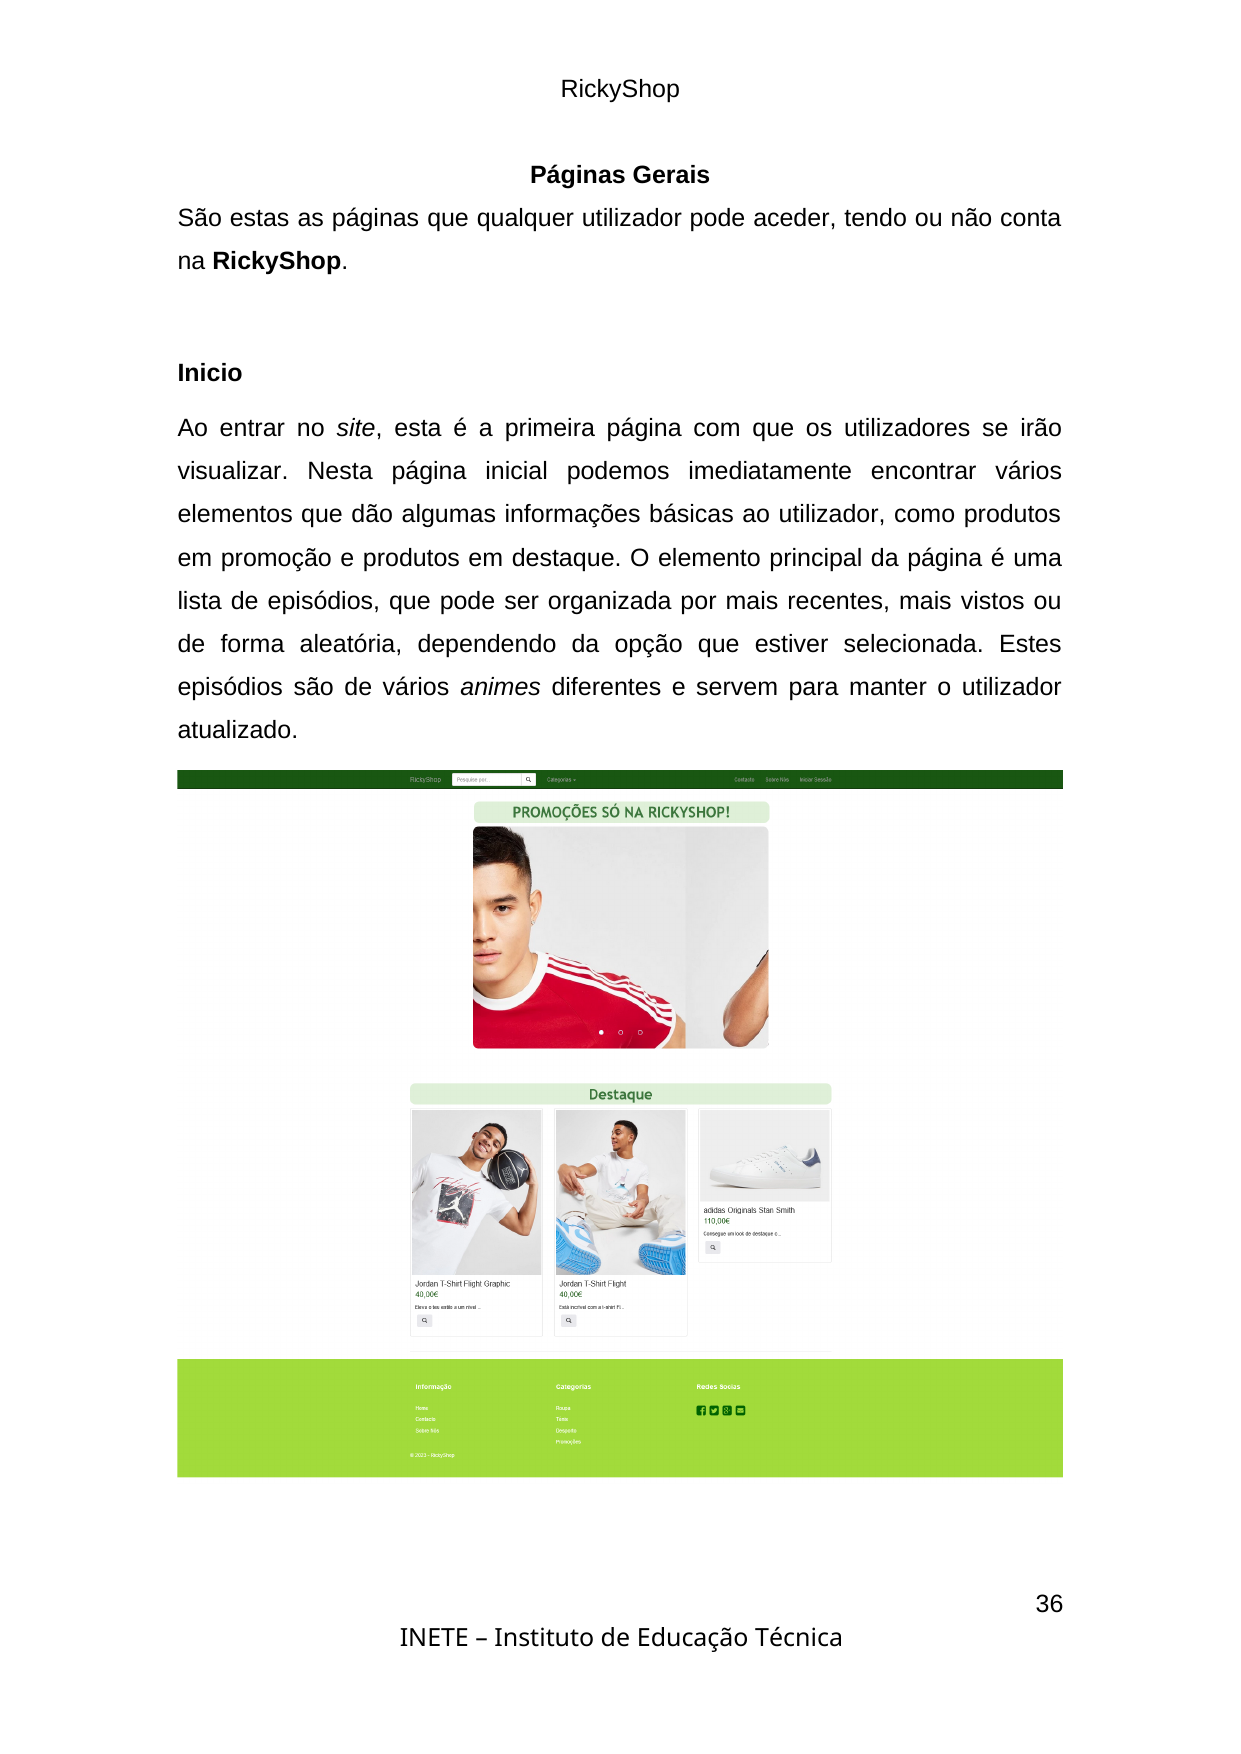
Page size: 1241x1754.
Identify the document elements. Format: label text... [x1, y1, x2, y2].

text Ao entrar no site, esta é a primeira página com que os utilizadores se irão visualizar. Nesta página inicial podemos imediatamente encontrar vários elementos que dão algumas informações básicas ao utilizador, como produtos em promoção e produtos em destaque. O elemento principal da página é uma lista de episódios, que pode ser organizada por mais recentes, mais vistos ou de forma aleatória, dependendo da opção que estiver selecionada. Estes episódios são de vários animes diferentes e servem para manter o utilizador atualizado. [177, 413, 1063, 744]
text Inicio [177, 358, 1063, 386]
picture [177, 770, 1063, 1484]
text São estas as páginas que qualquer utilizador pode aceder, tendo ou não conta na RickyShop. [177, 203, 1063, 275]
subtitle Páginas Gerais [177, 160, 1063, 189]
